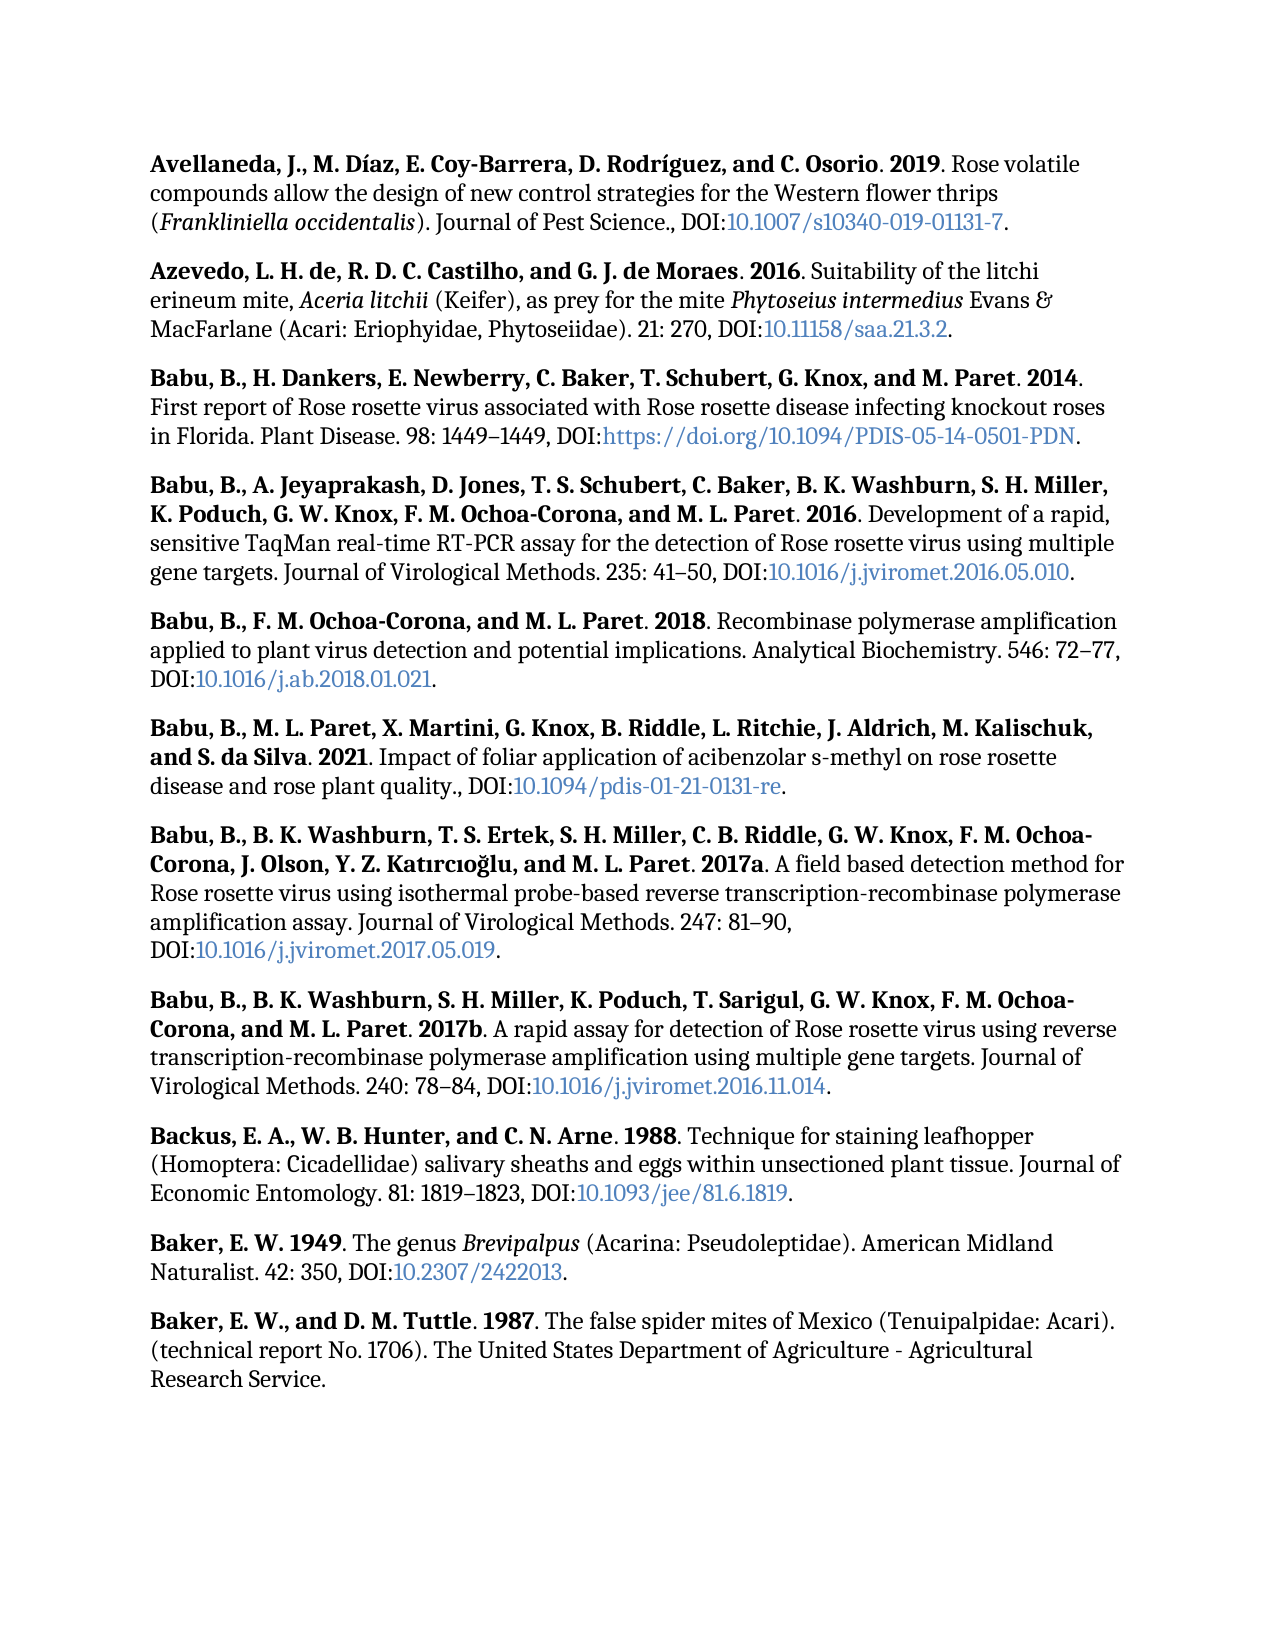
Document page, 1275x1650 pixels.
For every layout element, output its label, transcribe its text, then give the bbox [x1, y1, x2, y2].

text Babu, B., M. L. Paret, X. Martini, G. Knox, B. Riddle, L. Ritchie, J. Aldrich, M. Kalischuk, and S. da Silva. 2021. Impact of foliar application of acibenzolar s-methyl on rose rosette disease and rose plant quality., DOI:10.1094/pdis-01-21-0131-re. [150, 714, 1125, 800]
text Baker, E. W. 1949. The genus Brevipalpus (Acarina: Pseudoleptidae). American Midland Naturalist. 42: 350, DOI:10.2307/2422013. [150, 1229, 1125, 1286]
text Azevedo, L. H. de, R. D. C. Castilho, and G. J. de Moraes. 2016. Suitability of the litchi erineum mite, Aceria litchii (Keifer), as prey for the mite Phytoseius intermedius Evans & MacFarlane (Acari: Eriophyidae, Phytoseiidae). 21: 270, DOI:10.11158/saa.21.3.2. [150, 257, 1125, 343]
text Baker, E. W., and D. M. Tuttle. 1987. The false spider mites of Mexico (Tenuipalpidae: Acari). (technical report No. 1706). The United States Department of Agriculture - Agricultural Research Service. [150, 1307, 1125, 1393]
text Babu, B., B. K. Washburn, S. H. Miller, K. Poduch, T. Sarigul, G. W. Knox, F. M. Ochoa-Corona, and M. L. Paret. 2017b. A rapid assay for detection of Rose rosette virus using reverse transcription-recombinase polymerase amplification using multiple gene targets. Journal of Virological Methods. 240: 78–84, DOI:10.1016/j.jviromet.2016.11.014. [150, 986, 1125, 1101]
text Babu, B., A. Jeyaprakash, D. Jones, T. S. Schubert, C. Baker, B. K. Washburn, S. H. Miller, K. Poduch, G. W. Knox, F. M. Ochoa-Corona, and M. L. Paret. 2016. Development of a rapid, sensitive TaqMan real-time RT-PCR assay for the detection of Rose rosette virus using multiple gene targets. Journal of Virological Methods. 235: 41–50, DOI:10.1016/j.jviromet.2016.05.010. [150, 471, 1125, 586]
text Babu, B., F. M. Ochoa-Corona, and M. L. Paret. 2018. Recombinase polymerase amplification applied to plant virus detection and potential implications. Analytical Biochemistry. 546: 72–77, DOI:10.1016/j.ab.2018.01.021. [150, 607, 1125, 693]
text Babu, B., B. K. Washburn, T. S. Ertek, S. H. Miller, C. B. Riddle, G. W. Knox, F. M. Ochoa-Corona, J. Olson, Y. Z. Katırcıoğlu, and M. L. Paret. 2017a. A field based detection method for Rose rosette virus using isothermal probe-based reverse transcription-recombinase polymerase amplification assay. Journal of Virological Methods. 247: 81–90, DOI:10.1016/j.jviromet.2017.05.019. [150, 821, 1125, 965]
text Backus, E. A., W. B. Hunter, and C. N. Arne. 1988. Technique for staining leafhopper (Homoptera: Cicadellidae) salivary sheaths and eggs within unsectioned plant tissue. Journal of Economic Entomology. 81: 1819–1823, DOI:10.1093/jee/81.6.1819. [150, 1122, 1125, 1208]
text Avellaneda, J., M. Dı́az, E. Coy-Barrera, D. Rodrı́guez, and C. Osorio. 2019. Rose volatile compounds allow the design of new control strategies for the Western flower thrips (Frankliniella occidentalis). Journal of Pest Science., DOI:10.1007/s10340-019-01131-7. [150, 150, 1125, 236]
text Babu, B., H. Dankers, E. Newberry, C. Baker, T. Schubert, G. Knox, and M. Paret. 2014. First report of Rose rosette virus associated with Rose rosette disease infecting knockout roses in Florida. Plant Disease. 98: 1449–1449, DOI:https://doi.org/10.1094/PDIS-05-14-0501-PDN. [150, 364, 1125, 450]
